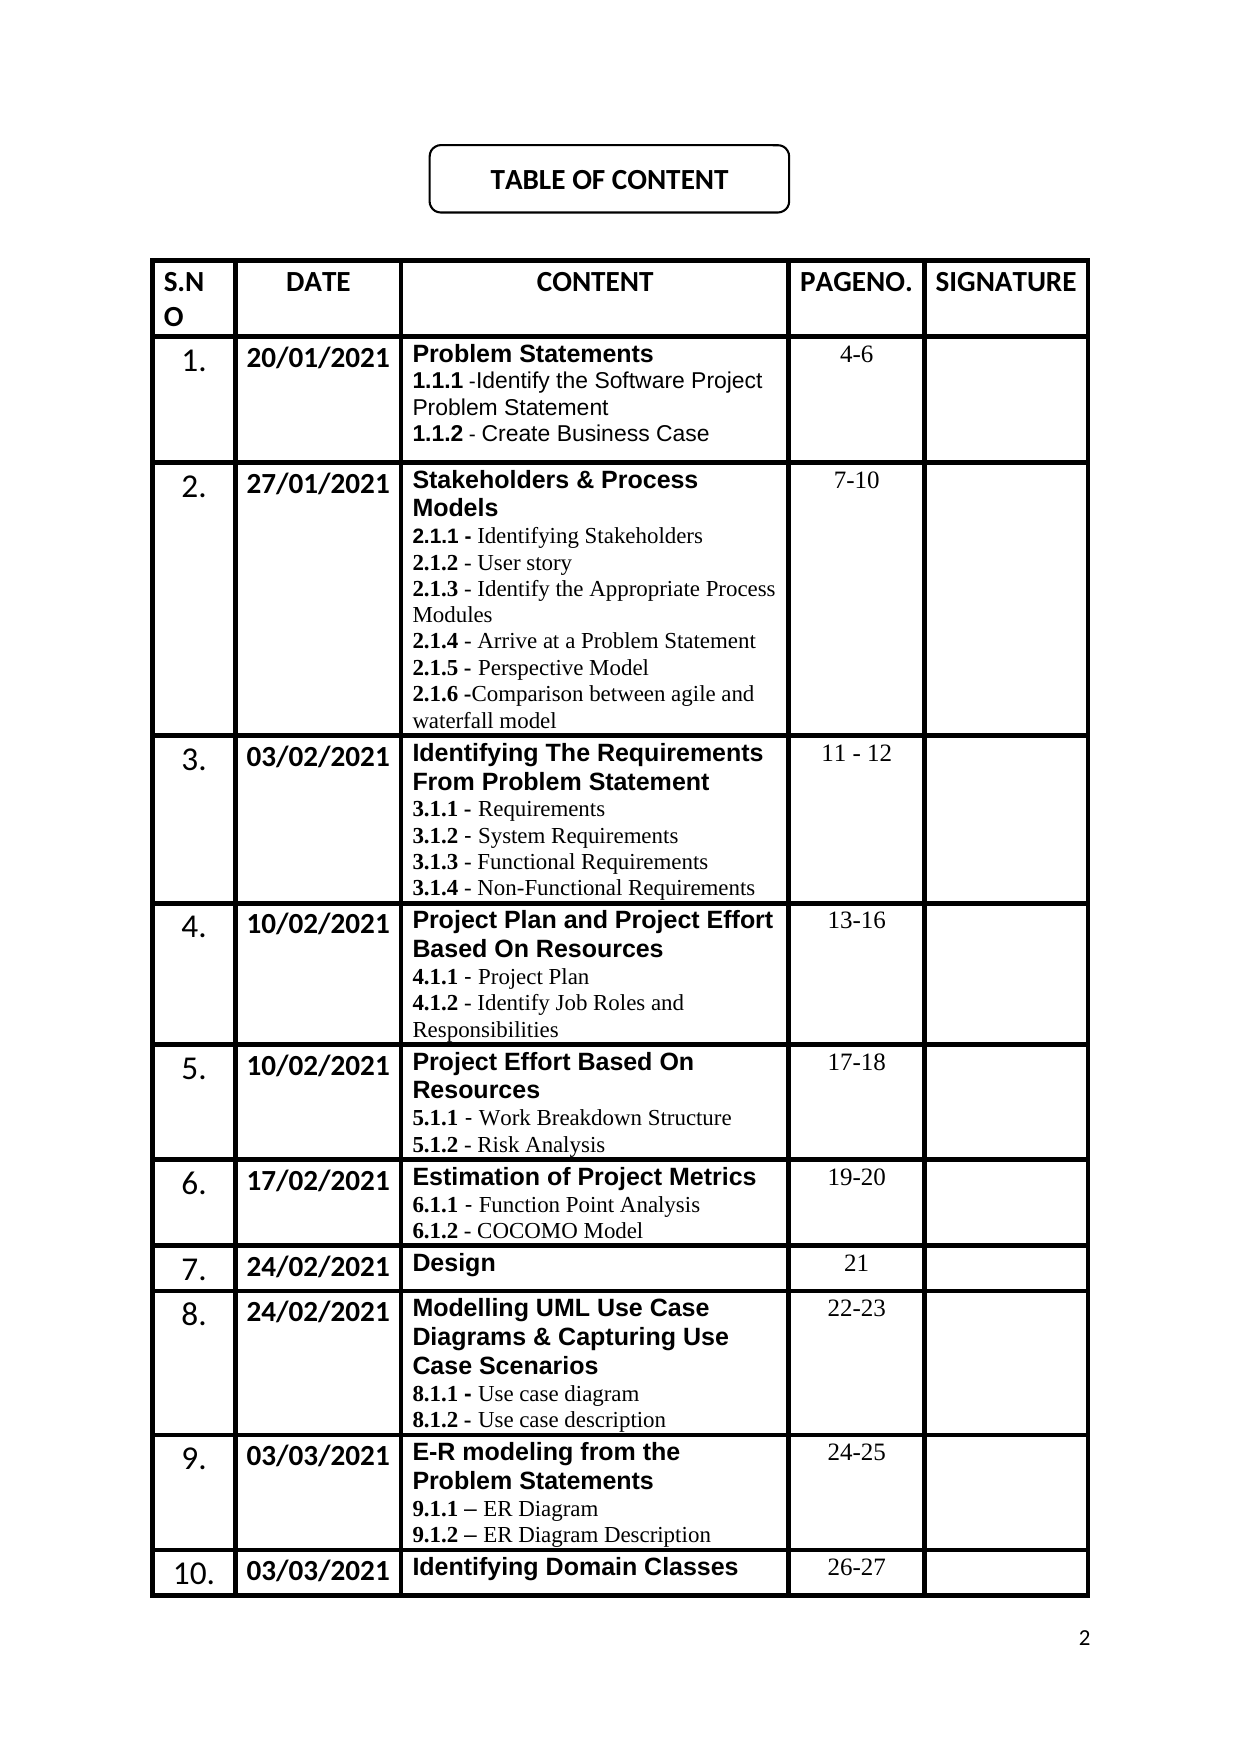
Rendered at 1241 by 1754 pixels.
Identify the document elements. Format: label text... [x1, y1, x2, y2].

table_cell 10/02/2021 [238, 1047, 399, 1157]
table_cell [927, 1047, 1086, 1157]
table_header S.NO [155, 263, 233, 334]
table_cell Stakeholders & Process Models 2.1.1 - Identifying Stakeholders 2.1.2 - User story 2.1.3 - Identify the Appropriate Process Modules 2.1.4 - Arrive at a Problem Statement 2.1.5 - Perspective Model 2.1.6 -Comparison between agile and waterfall model [403, 465, 786, 733]
table_cell [927, 339, 1086, 460]
table_cell 03/03/2021 [238, 1552, 399, 1593]
table_cell Identifying The Requirements From Problem Statement 3.1.1 - Requirements 3.1.2 - System Requirements 3.1.3 - Functional Requirements 3.1.4 - Non-Functional Requirements [403, 738, 786, 901]
table_cell Design [403, 1248, 786, 1289]
table_cell 5. [155, 1047, 233, 1157]
table_cell 24-25 [791, 1437, 922, 1548]
table_cell Estimation of Project Metrics 6.1.1 - Function Point Analysis 6.1.2 - COCOMO Model [403, 1162, 786, 1243]
table_cell Modelling UML Use Case Diagrams & Capturing Use Case Scenarios 8.1.1 - Use case diagram 8.1.2 - Use case description [403, 1293, 786, 1432]
table_cell 4. [155, 906, 233, 1042]
table_cell 4-6 [791, 339, 922, 460]
table_cell 1. [155, 339, 233, 460]
table_cell 6. [155, 1162, 233, 1243]
table_cell [927, 1293, 1086, 1432]
table_cell 24/02/2021 [238, 1248, 399, 1289]
table_cell 7-10 [791, 465, 922, 733]
table_cell [927, 1552, 1086, 1593]
table_cell 3. [155, 738, 233, 901]
table_header SIGNATURE [927, 263, 1086, 334]
table_cell 11 - 12 [791, 738, 922, 901]
table_cell 17/02/2021 [238, 1162, 399, 1243]
table_cell 19-20 [791, 1162, 922, 1243]
table_cell [927, 1248, 1086, 1289]
table_cell 10/02/2021 [238, 906, 399, 1042]
table_cell Problem Statements 1.1.1 -Identify the Software Project Problem Statement 1.1.2 - Create Business Case [403, 339, 786, 460]
table_cell Project Plan and Project Effort Based On Resources 4.1.1 - Project Plan 4.1.2 - Identify Job Roles and Responsibilities [403, 906, 786, 1042]
table_cell 22-23 [791, 1293, 922, 1432]
table_cell 26-27 [791, 1552, 922, 1593]
table_header DATE [238, 263, 399, 334]
table_header PAGENO. [791, 263, 922, 334]
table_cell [403, 1552, 786, 1593]
table_header CONTENT [403, 263, 786, 334]
table_cell Project Effort Based On Resources 5.1.1 - Work Breakdown Structure 5.1.2 - Risk Analysis [403, 1047, 786, 1157]
table_cell 03/02/2021 [238, 738, 399, 901]
table_cell 13-16 [791, 906, 922, 1042]
table_cell 03/03/2021 [238, 1437, 399, 1548]
table_cell 8. [155, 1293, 233, 1432]
table_cell [927, 1437, 1086, 1548]
table_cell E-R modeling from the Problem Statements 9.1.1 – ER Diagram 9.1.2 – ER Diagram Description [403, 1437, 786, 1548]
table_cell 9. [155, 1437, 233, 1548]
table_cell 24/02/2021 [238, 1293, 399, 1432]
table_cell 2. [155, 465, 233, 733]
table_cell 27/01/2021 [238, 465, 399, 733]
table_cell [927, 1162, 1086, 1243]
table_cell 10. [155, 1552, 233, 1593]
table_cell [927, 465, 1086, 733]
table_cell 7. [155, 1248, 233, 1289]
table_cell 17-18 [791, 1047, 922, 1157]
table_cell 21 [791, 1248, 922, 1289]
table_cell [927, 906, 1086, 1042]
table_cell [927, 738, 1086, 901]
table_cell 20/01/2021 [238, 339, 399, 460]
